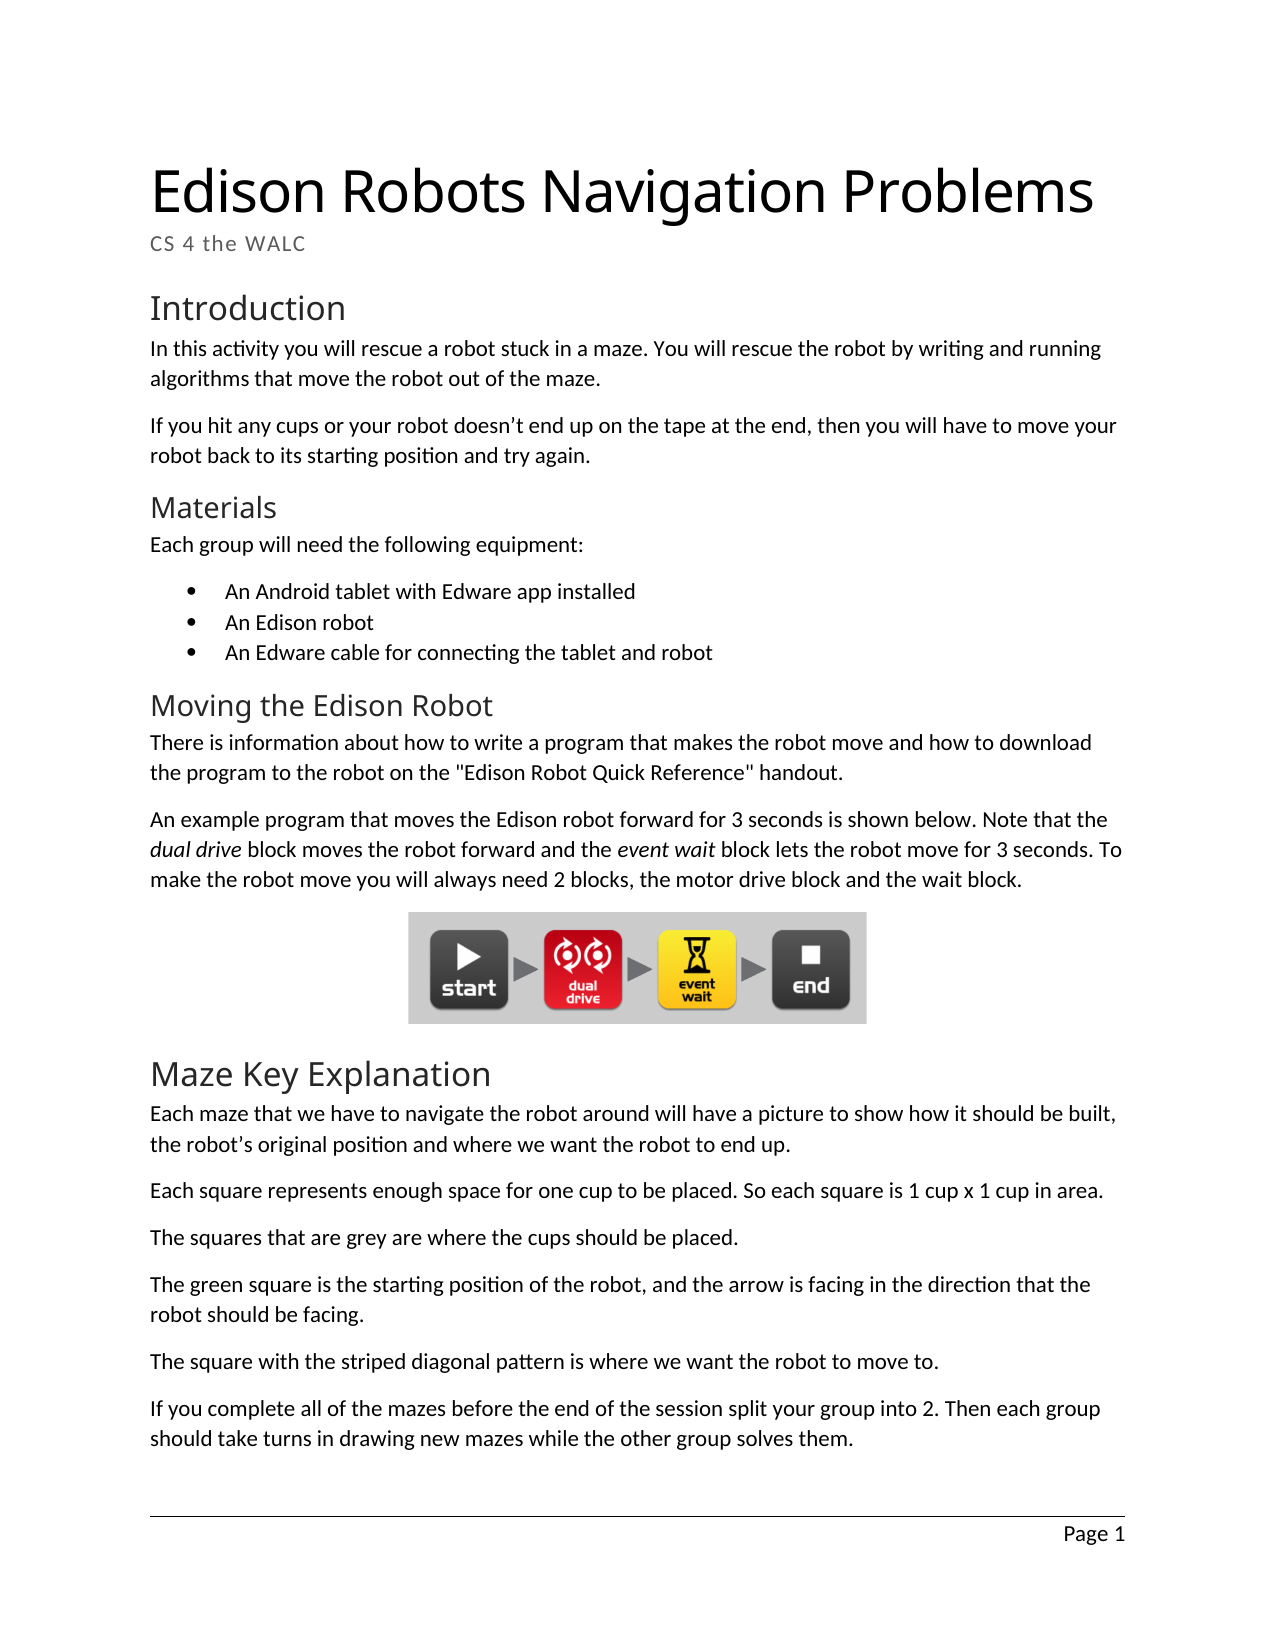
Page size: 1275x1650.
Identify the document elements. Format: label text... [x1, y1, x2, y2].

text The green square is the starting position of the robot, and the arrow is facing in the direction that the robot should be facing. [150, 1270, 1125, 1329]
list An Android tablet with Edware app installed [187, 577, 1125, 606]
text There is information about how to write a program that makes the robot move and how to download the program to the robot on the "Edison Robot Quick Reference" handout. [150, 728, 1125, 786]
text Each group will need the following equipment: [150, 531, 1125, 559]
list An Edison robot [187, 608, 1125, 636]
text If you complete all of the mazes before the end of the session split your group into 2. Then each group should take turns in drawing new mazes while the other group solves them. [150, 1394, 1125, 1453]
list An Edware cable for connecting the tablet and robot [187, 638, 1125, 666]
text The squares that are grey are where the cups should be placed. [150, 1223, 1125, 1252]
picture [408, 912, 867, 1024]
text Each square represents enough space for one cup to be placed. So each square is 1 cup x 1 cup in area. [150, 1177, 1125, 1205]
subtitle Materials [150, 488, 1125, 527]
text If you hit any cups or your robot doesn’t end up on the tape at the end, then you will have to move your robot back to its starting position and try again. [150, 411, 1125, 469]
subtitle CS 4 the WALC [150, 229, 1125, 257]
text An example program that moves the Edison robot forward for 3 seconds is shown below. Note that the dual drive block moves the robot forward and the event wait block lets the robot move for 3 seconds. To make the robot move you will always need 2 blocks, the motor drive block and the wait block. [150, 805, 1125, 893]
text In this activity you will rescue a robot stuck in a maze. You will rescue the robot by writing and running algorithms that move the robot out of the maze. [150, 334, 1125, 392]
subtitle Maze Key Explanation [150, 1051, 1125, 1096]
subtitle Moving the Edison Robot [150, 685, 1125, 724]
text The square with the striped diagonal pattern is where we want the robot to move to. [150, 1347, 1125, 1376]
text Each maze that we have to navigate the robot around will have a picture to show how it should be built, the robot’s original position and where we want the robot to end up. [150, 1099, 1125, 1158]
subtitle Introduction [150, 285, 1125, 330]
title Edison Robots Navigation Problems [150, 150, 1125, 229]
